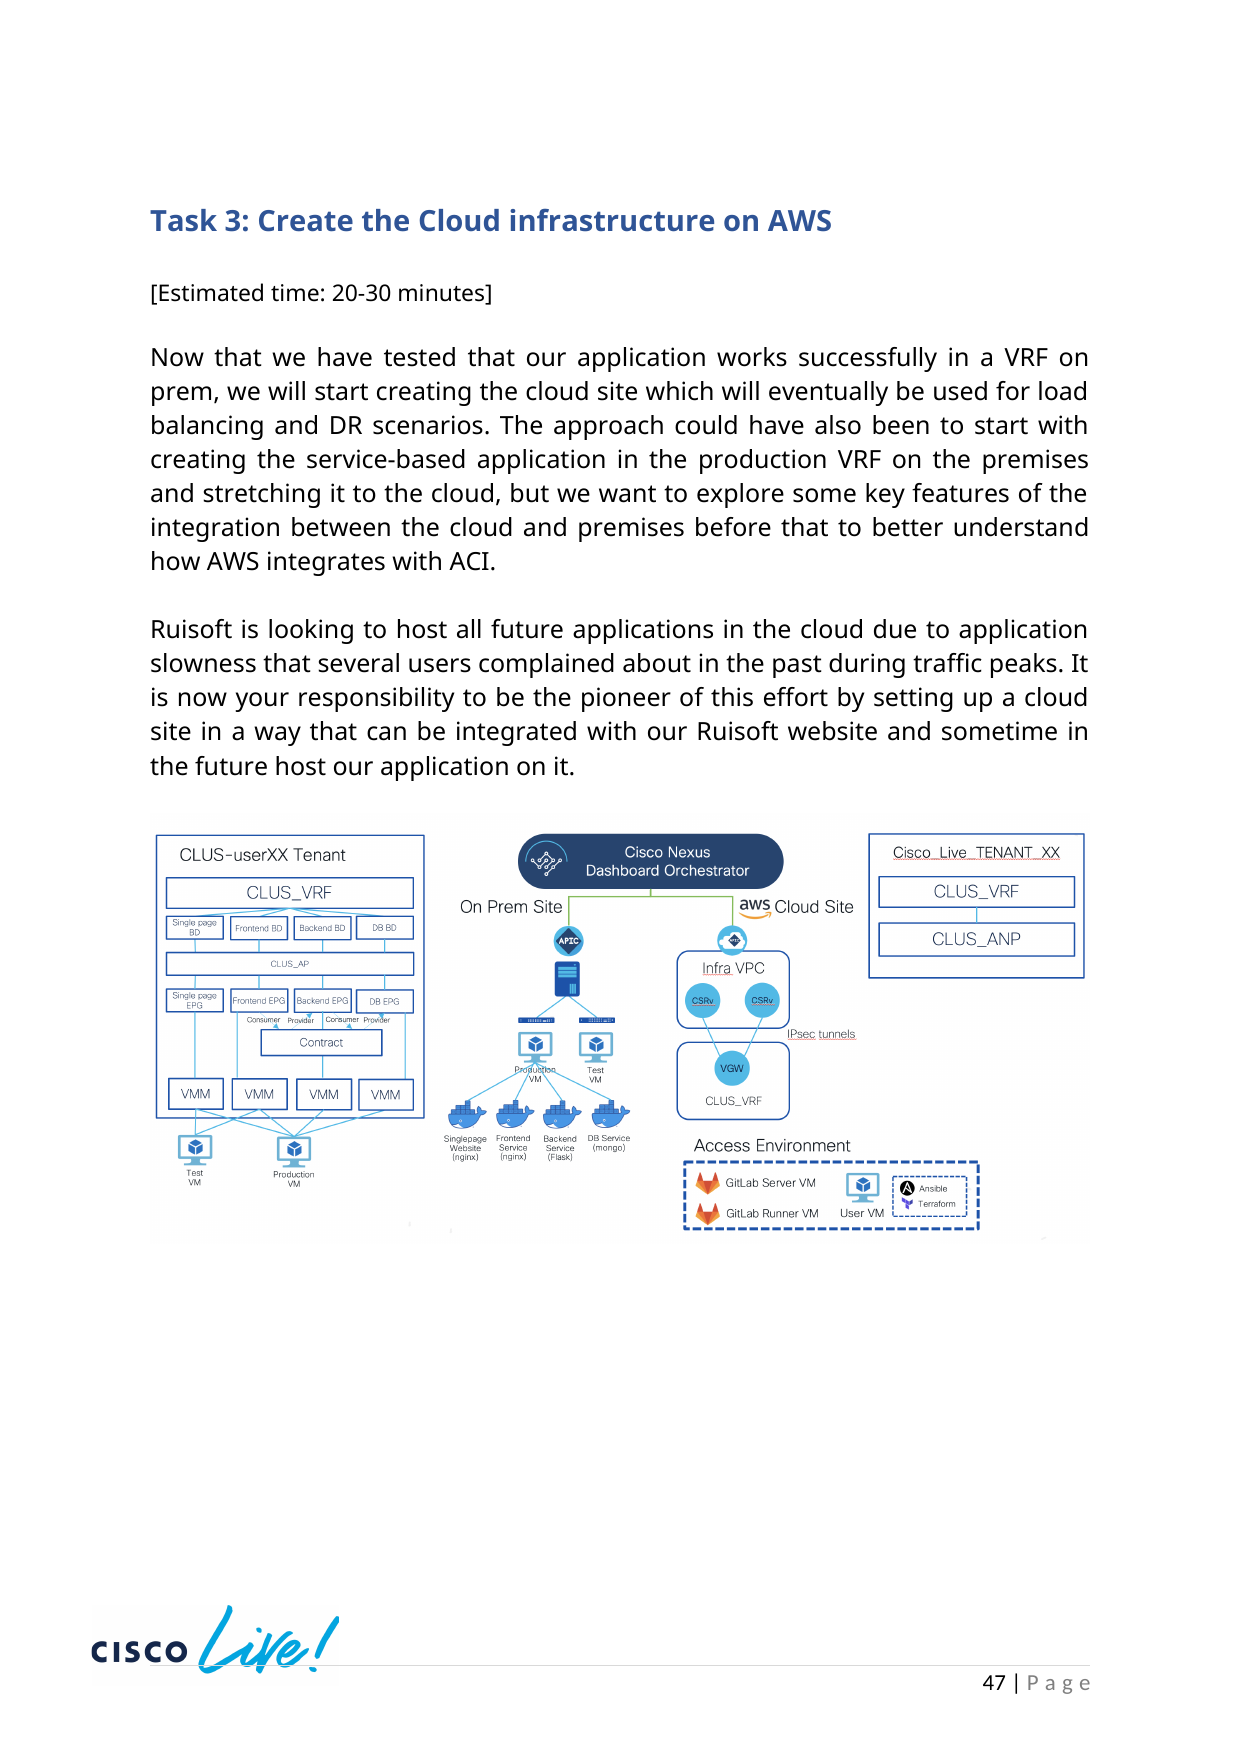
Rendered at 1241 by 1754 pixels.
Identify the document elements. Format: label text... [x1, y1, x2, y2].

picture [228, 1657, 241, 1665]
picture [205, 1605, 339, 1665]
text [Estimated time: 20-30 minutes] [150, 277, 1090, 308]
subtitle Task 3: Create the Cloud infrastructure on AWS [150, 200, 1090, 240]
picture [91, 1605, 339, 1686]
picture [150, 813, 1091, 1244]
text Now that we have tested that our application works successfully in a VRF on prem, we will start creating the cloud site which will eventually be used for load balancing and DR scenarios. The approach could have also been to start with creating the service-based application in the production VRF on the premises and stretching it to the cloud, but we want to explore some key features of the integration between the cloud and premises before that to better understand how AWS integrates with ACI. [150, 339, 1090, 578]
text Ruisoft is looking to host all future applications in the cloud due to application slowness that several users complained about in the past during traffic peaks. It is now your responsibility to be the pioneer of this effort by setting up a cloud site in a way that can be integrated with our Ruisoft website and sometime in the future host our application on it. [150, 612, 1090, 782]
